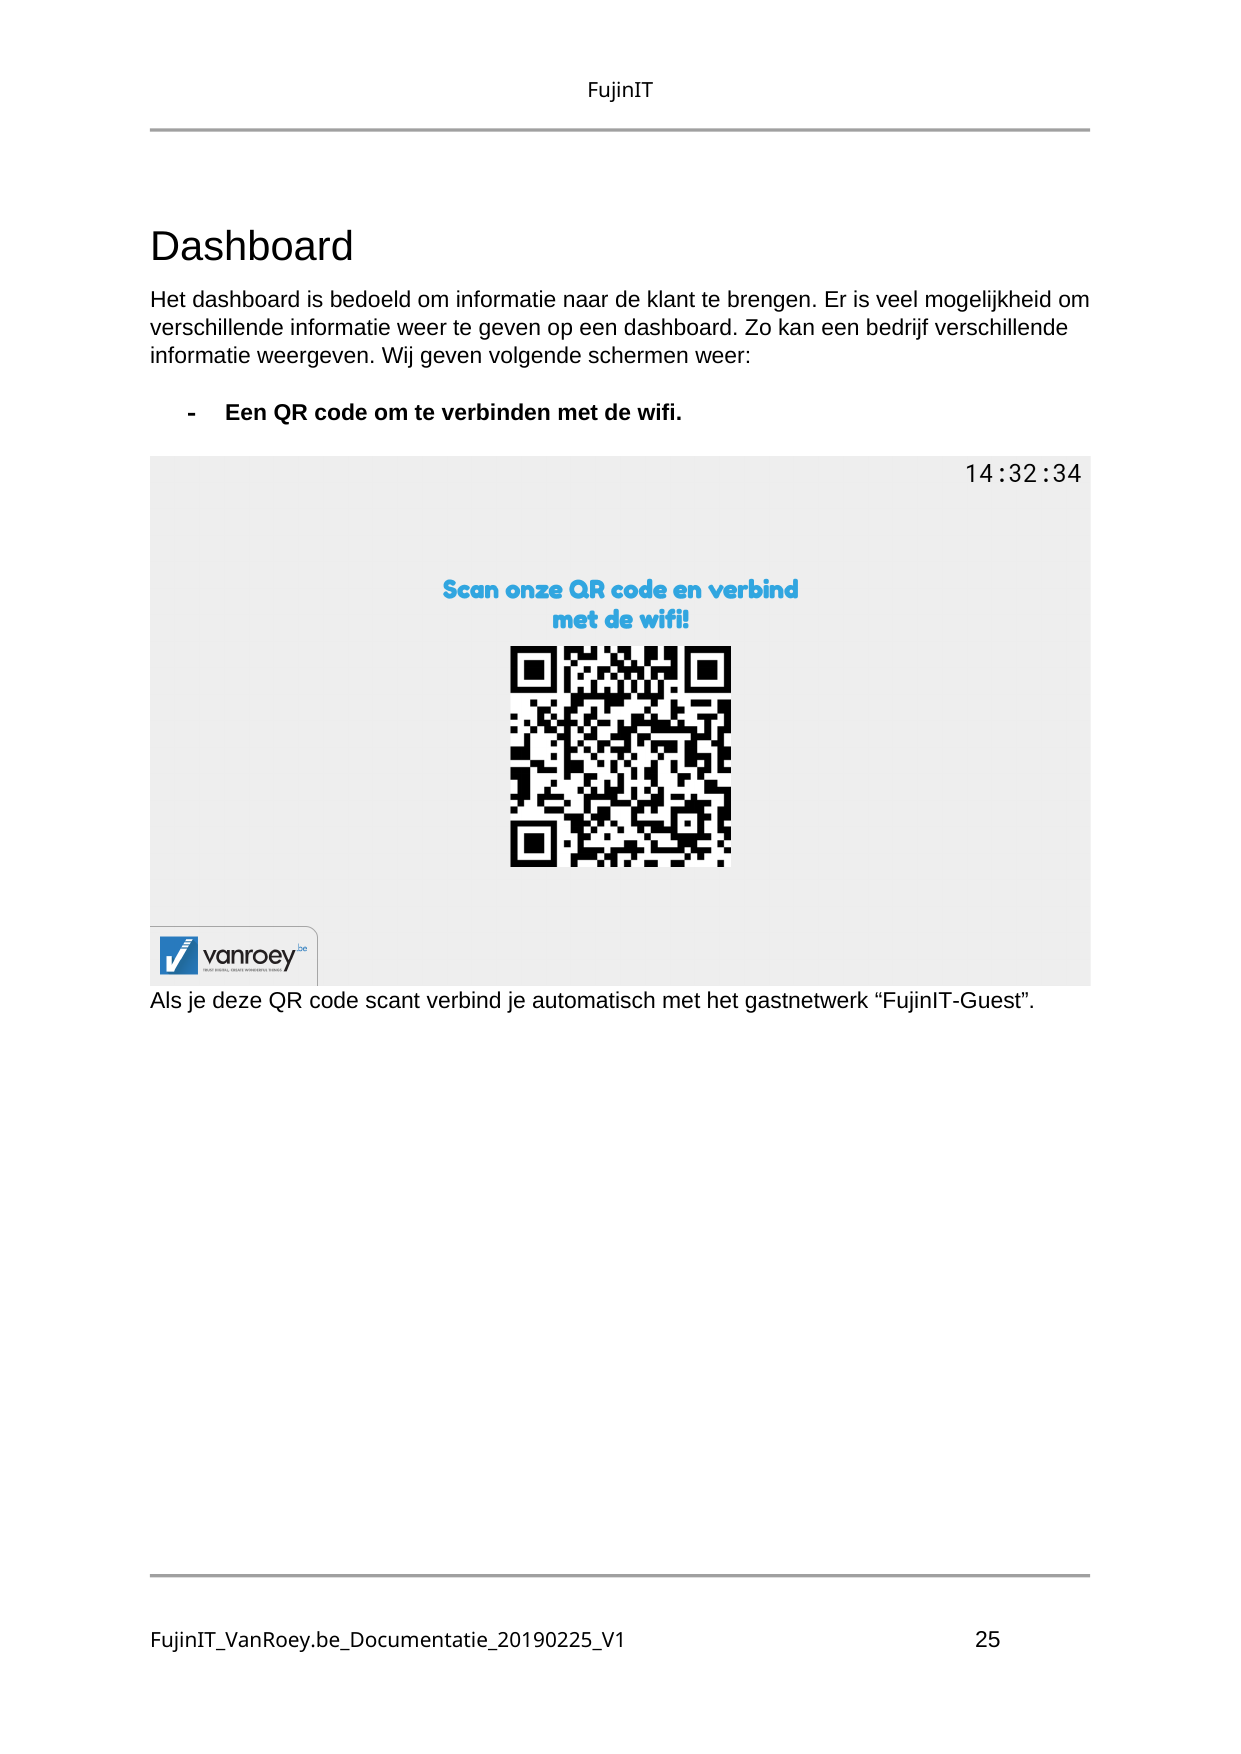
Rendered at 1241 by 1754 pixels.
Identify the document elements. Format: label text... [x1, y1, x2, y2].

list Een QR code om te verbinden met de wifi. [187, 399, 1090, 426]
subtitle Dashboard [150, 221, 1090, 269]
picture [150, 456, 1091, 986]
text Het dashboard is bedoeld om informatie naar de klant te brengen. Er is veel mogelijkheid om verschillende informatie weer te geven op een dashboard. Zo kan een bedrijf verschillende informatie weergeven. Wij geven volgende schermen weer: [150, 286, 1090, 369]
text Als je deze QR code scant verbind je automatisch met het gastnetwerk “FujinIT-Guest”. [150, 987, 1090, 1014]
